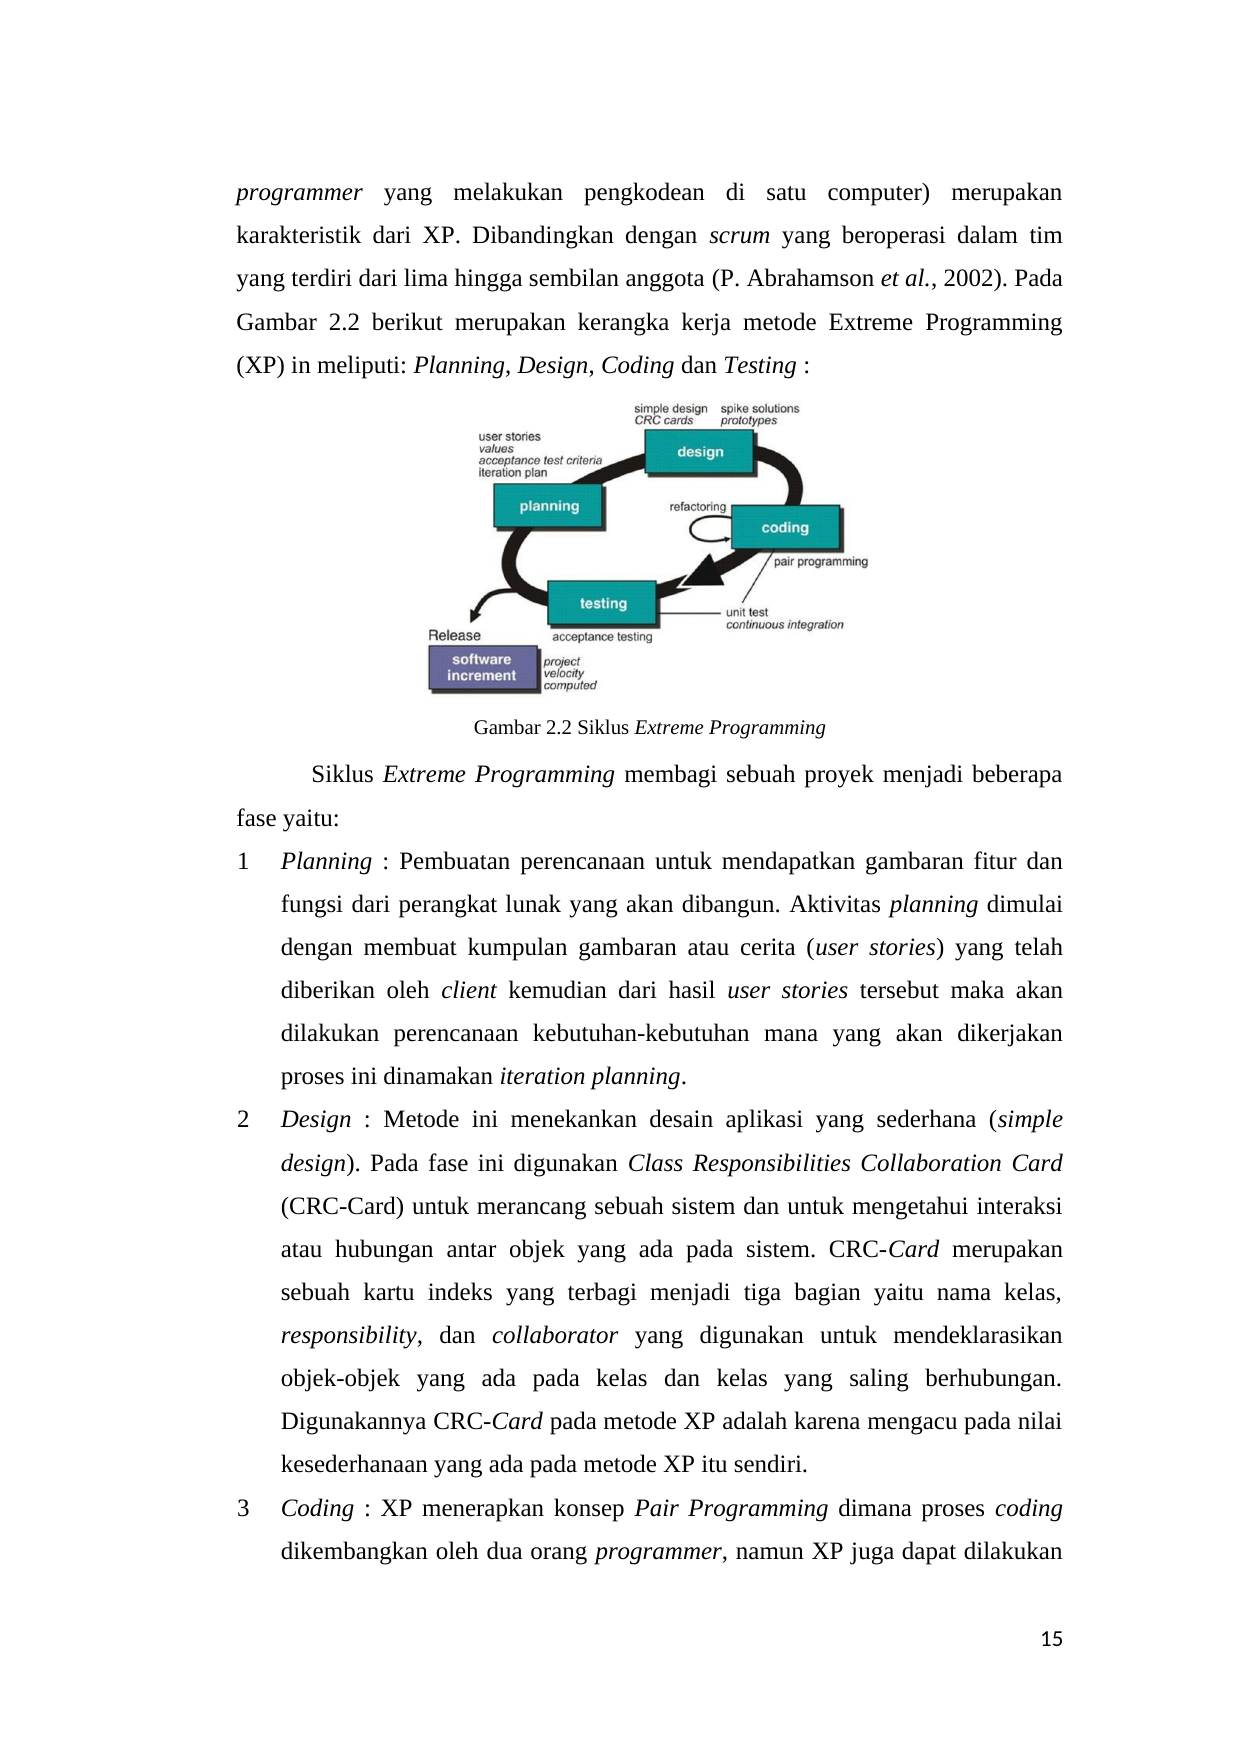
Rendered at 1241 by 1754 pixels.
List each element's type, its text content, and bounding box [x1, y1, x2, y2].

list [237, 1493, 1063, 1564]
text Gambar 2.2 Siklus Extreme Programming [236, 714, 1063, 739]
list Design : Metode ini menekankan desain aplikasi yang sederhana (simple design). Pada fase ini digunakan Class Responsibilities Collaboration Card (CRC-Card) untuk merancang sebuah sistem dan untuk mengetahui interaksi atau hubungan antar objek yang ada pada sistem. CRC-Card merupakan sebuah kartu indeks yang terbagi menjadi tiga bagian yaitu nama kelas, responsibility, dan collaborator yang digunakan untuk mendeklarasikan objek-objek yang ada pada kelas dan kelas yang saling berhubungan. Digunakannya CRC-Card pada metode XP adalah karena mengacu pada nilai kesederhanaan yang ada pada metode XP itu sendiri. [237, 1104, 1063, 1478]
picture [423, 392, 877, 701]
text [236, 177, 1063, 378]
list Planning : Pembuatan perencanaan untuk mendapatkan gambaran fitur dan fungsi dari perangkat lunak yang akan dibangun. Aktivitas planning dimulai dengan membuat kumpulan gambaran atau cerita (user stories) yang telah diberikan oleh client kemudian dari hasil user stories tersebut maka akan dilakukan perencanaan kebutuhan-kebutuhan mana yang akan dikerjakan proses ini dinamakan iteration planning. [237, 846, 1063, 1090]
text Siklus Extreme Programming membagi sebuah proyek menjadi beberapa fase yaitu: [236, 759, 1063, 831]
